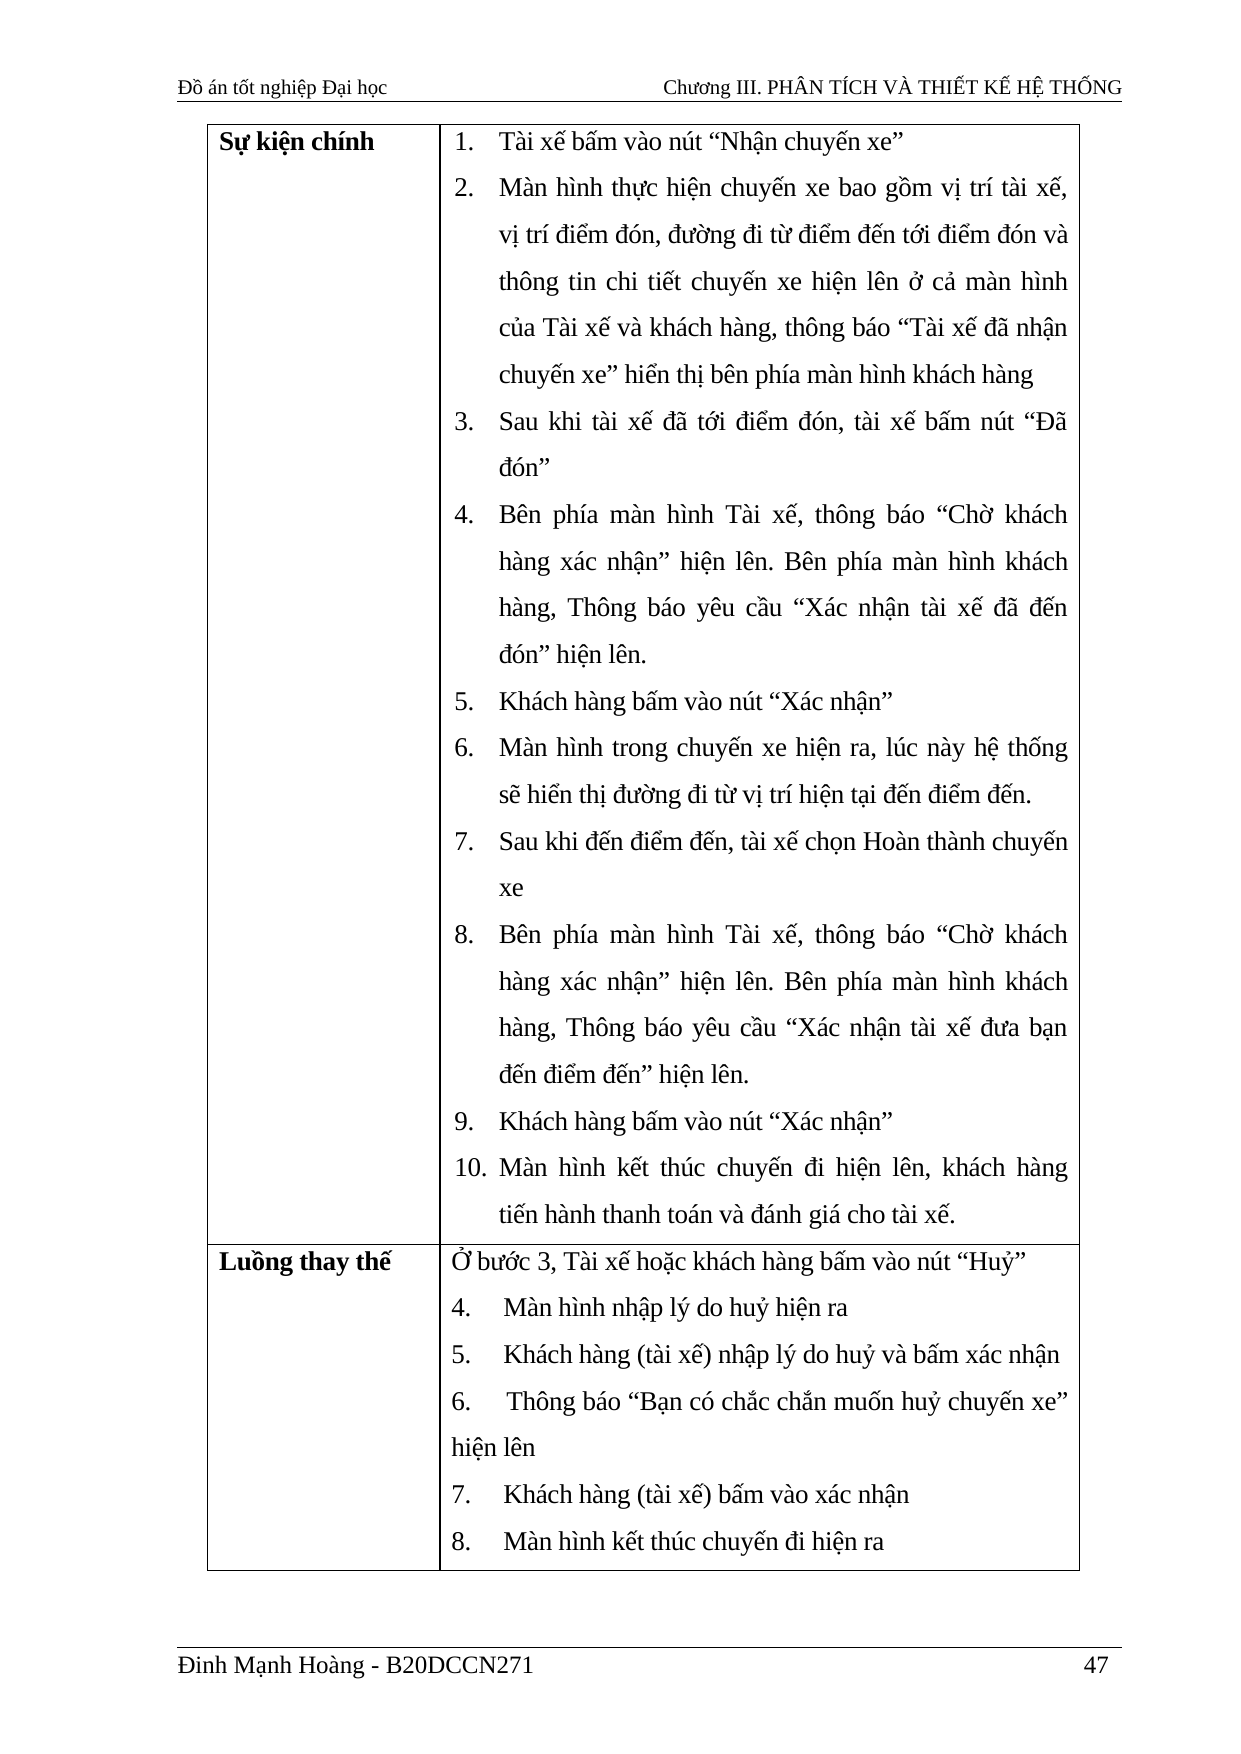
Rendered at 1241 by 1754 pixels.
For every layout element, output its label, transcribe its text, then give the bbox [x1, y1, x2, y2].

table_cell Sự kiện chính [208, 125, 439, 1243]
table_cell Ở bước 3, Tài xế hoặc khách hàng bấm vào nút “Huỷ” 4. Màn hình nhập lý do huỷ hiện ra 5. Khách hàng (tài xế) nhập lý do huỷ và bấm xác nhận 6. Thông báo “Bạn có chắc chắn muốn huỷ chuyến xe” hiện lên 7. Khách hàng (tài xế) bấm vào xác nhận 8. Màn hình kết thúc chuyến đi hiện ra [441, 1245, 1079, 1570]
table_cell Tài xế bấm vào nút “Nhận chuyến xe” Màn hình thực hiện chuyến xe bao gồm vị trí tài xế, vị trí điểm đón, đường đi từ điểm đến tới điểm đón và thông tin chi tiết chuyến xe hiện lên ở cả màn hình của Tài xế và khách hàng, thông báo “Tài xế đã nhận chuyến xe” hiển thị bên phía màn hình khách hàng Sau khi tài xế đã tới điểm đón, tài xế bấm nút “Đã đón” Bên phía màn hình Tài xế, thông báo “Chờ khách hàng xác nhận” hiện lên. Bên phía màn hình khách hàng, Thông báo yêu cầu “Xác nhận tài xế đã đến đón” hiện lên. Khách hàng bấm vào nút “Xác nhận” Màn hình trong chuyến xe hiện ra, lúc này hệ thống sẽ hiển thị đường đi từ vị trí hiện tại đến điểm đến. Sau khi đến điểm đến, tài xế chọn Hoàn thành chuyến xe Bên phía màn hình Tài xế, thông báo “Chờ khách hàng xác nhận” hiện lên. Bên phía màn hình khách hàng, Thông báo yêu cầu “Xác nhận tài xế đưa bạn đến điểm đến” hiện lên. Khách hàng bấm vào nút “Xác nhận” Màn hình kết thúc chuyến đi hiện lên, khách hàng tiến hành thanh toán và đánh giá cho tài xế. [441, 125, 1079, 1243]
table_cell Luồng thay thế [208, 1245, 439, 1570]
